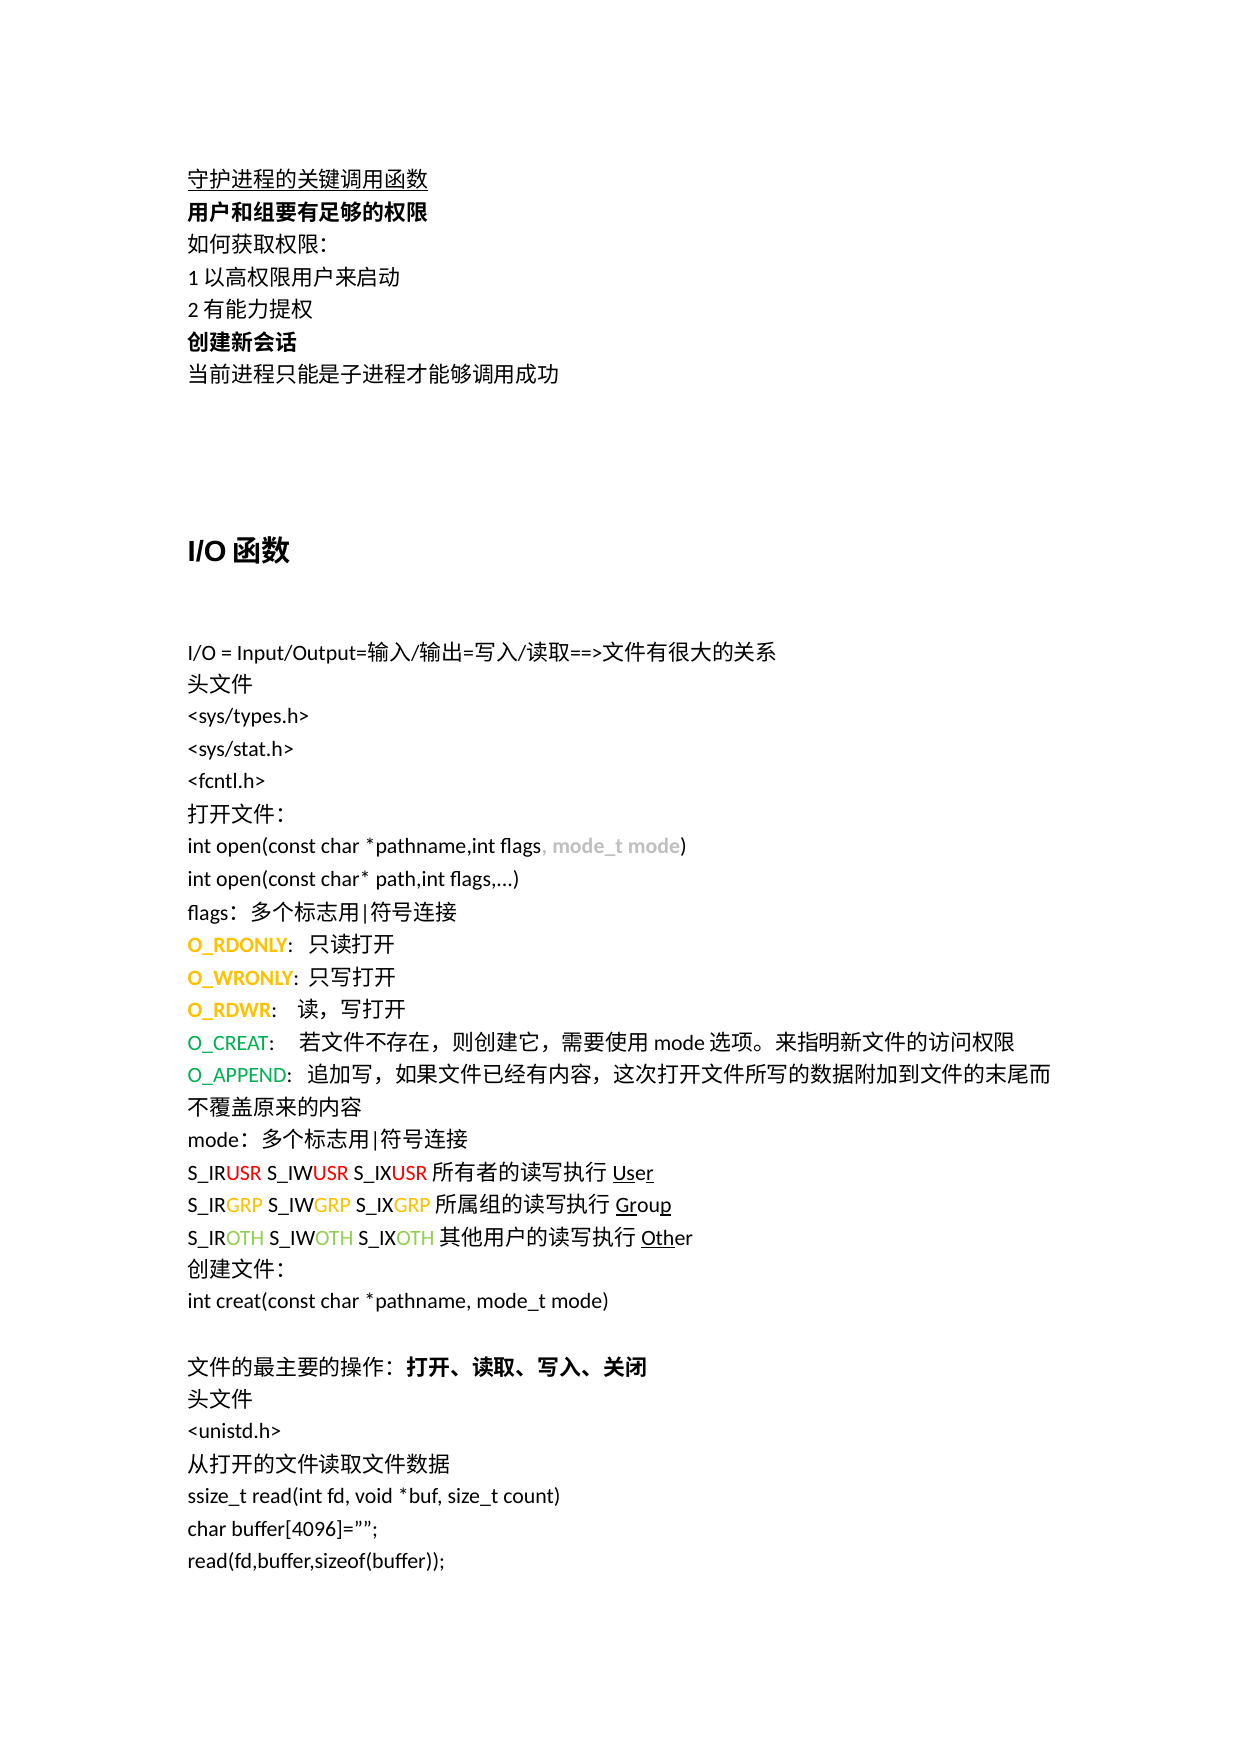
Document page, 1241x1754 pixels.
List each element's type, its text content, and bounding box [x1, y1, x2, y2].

text <sys/stat.h> [187, 732, 1053, 764]
text O_RDONLY: 只读打开 [187, 927, 1053, 959]
text 用户和组要有足够的权限 [187, 194, 1053, 227]
text <fcntl.h> [187, 764, 1053, 797]
text 2 有能力提权 [187, 292, 1053, 324]
text int open(const char *pathname,int flags, mode_t mode) [187, 829, 1053, 862]
text int creat(const char *pathname, mode_t mode) [187, 1284, 1053, 1317]
text 头文件 [187, 667, 1053, 699]
text 当前进程只能是子进程才能够调用成功 [187, 357, 1053, 389]
text 头文件 [187, 1382, 1053, 1414]
text <unistd.h> [187, 1414, 1053, 1447]
text 从打开的文件读取文件数据 [187, 1447, 1053, 1479]
text char buffer[4096]=””; [187, 1512, 1053, 1544]
text I/O = Input/Output=输入/输出=写入/读取==>文件有很大的关系 [187, 634, 1053, 667]
text ssize_t read(int fd, void *buf, size_t count) [187, 1479, 1053, 1512]
text O_APPEND: 追加写，如果文件已经有内容，这次打开文件所写的数据附加到文件的末尾而不覆盖原来的内容 [187, 1057, 1053, 1122]
text O_CREAT: 若文件不存在，则创建它，需要使用mode选项。来指明新文件的访问权限 [187, 1024, 1053, 1057]
text int open(const char* path,int flags,...) [187, 862, 1053, 894]
subtitle I/O函数 [187, 516, 1053, 581]
text S_IROTH S_IWOTH S_IXOTH 其他用户的读写执行 Other [187, 1219, 1053, 1252]
text O_RDWR: 读，写打开 [187, 992, 1053, 1024]
text 创建新会话 [187, 324, 1053, 357]
text 1 以高权限用户来启动 [187, 259, 1053, 292]
text S_IRUSR S_IWUSR S_IXUSR 所有者的读写执行 User [187, 1154, 1053, 1187]
text mode：多个标志用|符号连接 [187, 1122, 1053, 1154]
text 创建文件： [187, 1252, 1053, 1284]
text S_IRGRP S_IWGRP S_IXGRP 所属组的读写执行 Group [187, 1187, 1053, 1219]
text <sys/types.h> [187, 699, 1053, 732]
text 守护进程的关键调用函数 [187, 162, 1053, 194]
text flags：多个标志用|符号连接 [187, 894, 1053, 927]
text 文件的最主要的操作：打开、读取、写入、关闭 [187, 1349, 1053, 1382]
text 打开文件： [187, 797, 1053, 829]
text read(fd,buffer,sizeof(buffer)); [187, 1544, 1053, 1577]
text O_WRONLY: 只写打开 [187, 959, 1053, 992]
text 如何获取权限： [187, 227, 1053, 259]
